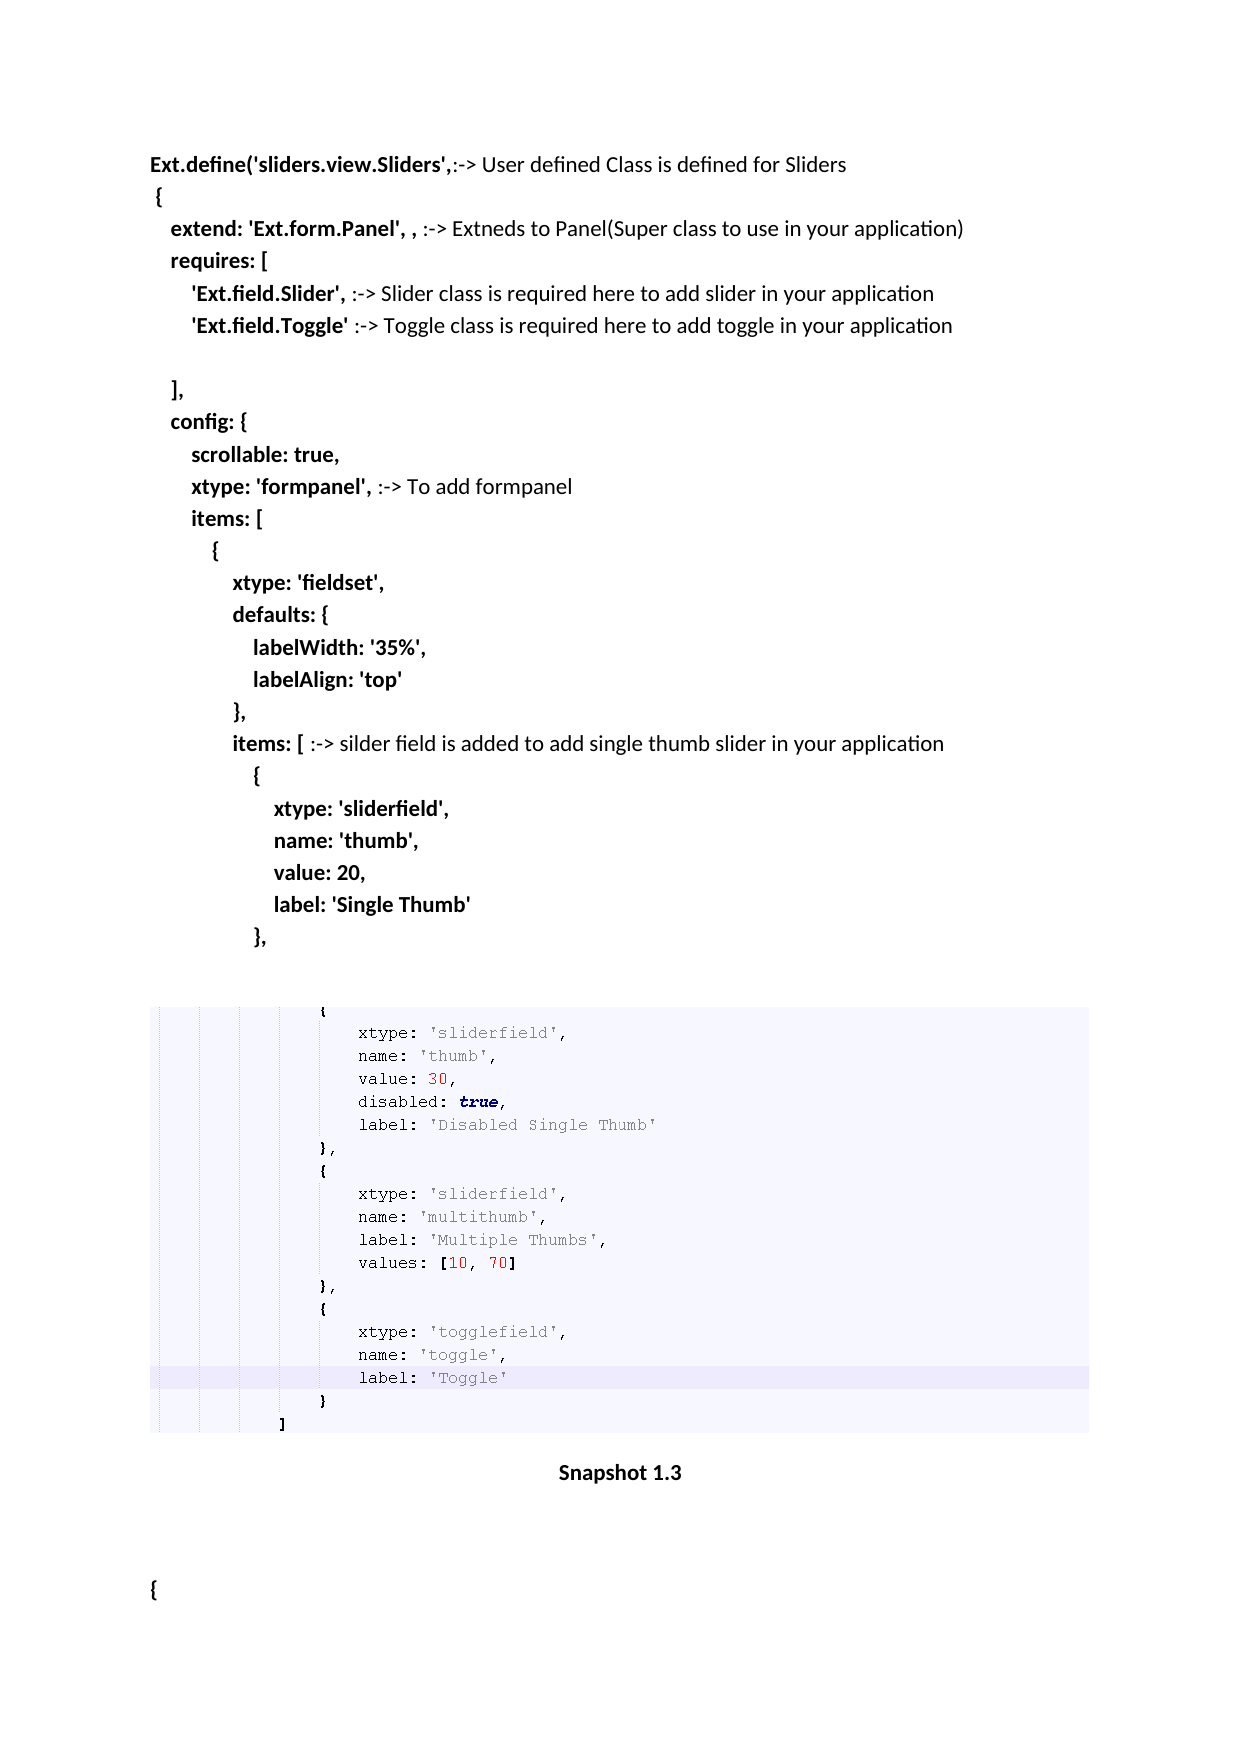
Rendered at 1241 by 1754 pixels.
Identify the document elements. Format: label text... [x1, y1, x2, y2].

text Snapshot 1.3 [150, 1458, 1090, 1486]
text { [150, 182, 1090, 210]
picture [150, 1007, 1090, 1433]
text config: { [150, 407, 1090, 436]
text requires: [ [150, 247, 1090, 274]
text label: 'Single Thumb' [150, 890, 1090, 918]
text Ext.define('sliders.view.Sliders',:-> User defined Class is defined for Sliders [150, 150, 1090, 178]
text xtype: 'fieldset', [150, 568, 1090, 596]
text }, [150, 697, 1090, 725]
text extend: 'Ext.form.Panel', , :-> Extneds to Panel(Super class to use in your application) [150, 214, 1090, 242]
text 'Ext.field.Toggle' :-> Toggle class is required here to add toggle in your application [150, 311, 1090, 339]
text { [150, 1575, 1090, 1603]
text items: [ [150, 504, 1090, 532]
text xtype: 'sliderfield', [150, 794, 1090, 822]
text value: 20, [150, 858, 1090, 886]
text items: [ :-> silder field is added to add single thumb slider in your application [150, 729, 1090, 757]
text 'Ext.field.Slider', :-> Slider class is required here to add slider in your application [150, 279, 1090, 307]
text }, [150, 922, 1090, 951]
text labelWidth: '35%', [150, 633, 1090, 661]
text { [150, 762, 1090, 789]
text scrollable: true, [150, 440, 1090, 468]
text ], [150, 375, 1090, 403]
text labelAlign: 'top' [150, 665, 1090, 693]
text name: 'thumb', [150, 826, 1090, 854]
text defaults: { [150, 601, 1090, 629]
text { [150, 536, 1090, 564]
text xtype: 'formpanel', :-> To add formpanel [150, 472, 1090, 500]
